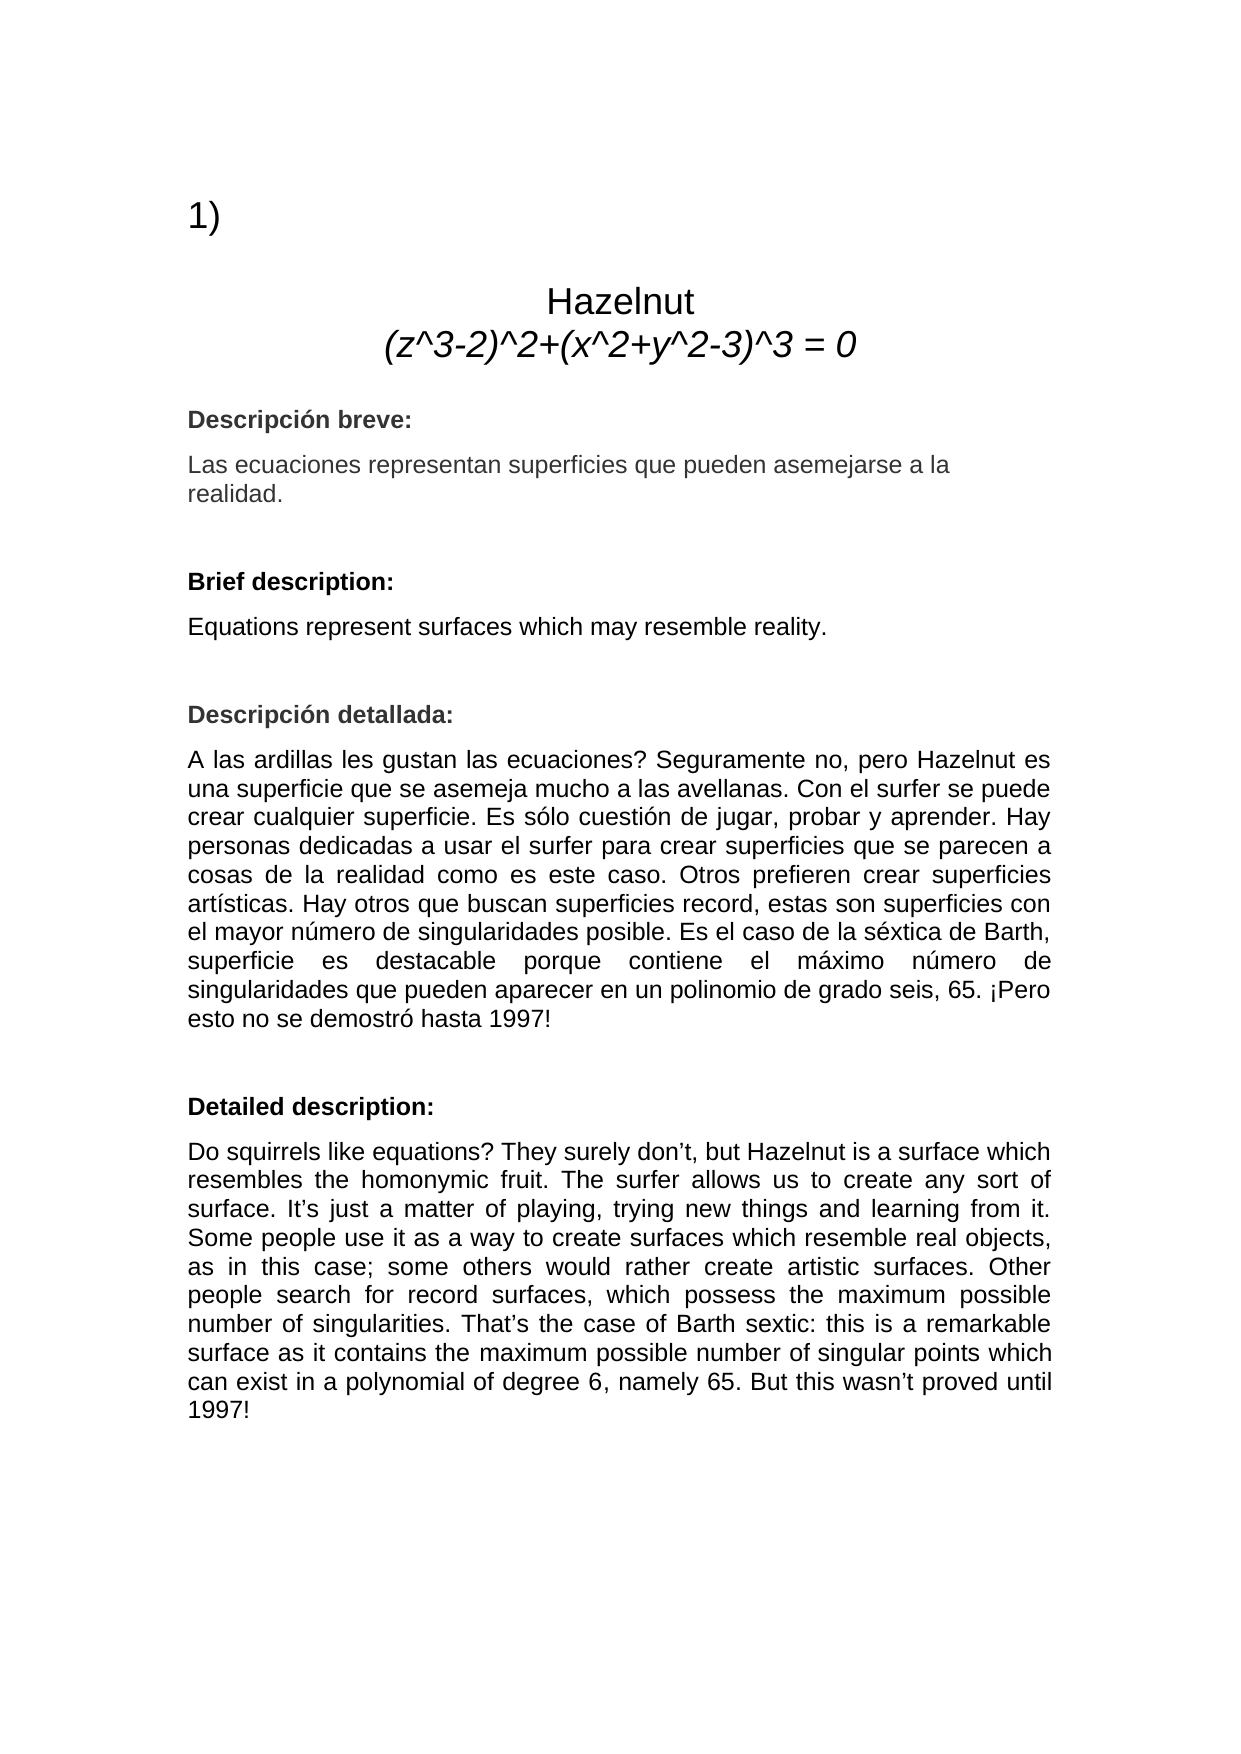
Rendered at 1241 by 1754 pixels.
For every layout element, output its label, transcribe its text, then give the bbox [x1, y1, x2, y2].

text (z^3-2)^2+(x^2+y^2-3)^3 = 0 [187, 322, 1053, 366]
text Hazelnut [187, 279, 1053, 322]
text Detailed description: [187, 1092, 1053, 1121]
text Descripción detallada: [187, 700, 1053, 729]
text Brief description: [187, 567, 1053, 596]
text 1) [187, 193, 1053, 236]
text Equations represent surfaces which may resemble reality. [187, 612, 1053, 640]
text A las ardillas les gustan las ecuaciones? Seguramente no, pero Hazelnut es una superficie que se asemeja mucho a las avellanas. Con el surfer se puede crear cualquier superficie. Es sólo cuestión de jugar, probar y aprender. Hay personas dedicadas a usar el surfer para crear superficies que se parecen a cosas de la realidad como es este caso. Otros prefieren crear superficies artísticas. Hay otros que buscan superficies record, estas son superficies con el mayor número de singularidades posible. Es el caso de la séxtica de Barth, superficie es destacable porque contiene el máximo número de singularidades que pueden aparecer en un polinomio de grado seis, 65. ¡Pero esto no se demostró hasta 1997! [187, 745, 1053, 1032]
text Do squirrels like equations? They surely don’t, but Hazelnut is a surface which resembles the homonymic fruit. The surfer allows us to create any sort of surface. It’s just a matter of playing, trying new things and learning from it. Some people use it as a way to create surfaces which resemble real objects, as in this case; some others would rather create artistic surfaces. Other people search for record surfaces, which possess the maximum possible number of singularities. That’s the case of Barth sextic: this is a remarkable surface as it contains the maximum possible number of singular points which can exist in a polynomial of degree 6, namely 65. But this wasn’t proved until 1997! [187, 1137, 1053, 1424]
text Las ecuaciones representan superficies que pueden asemejarse a la realidad. [187, 450, 1053, 507]
text Descripción breve: [187, 381, 1053, 434]
